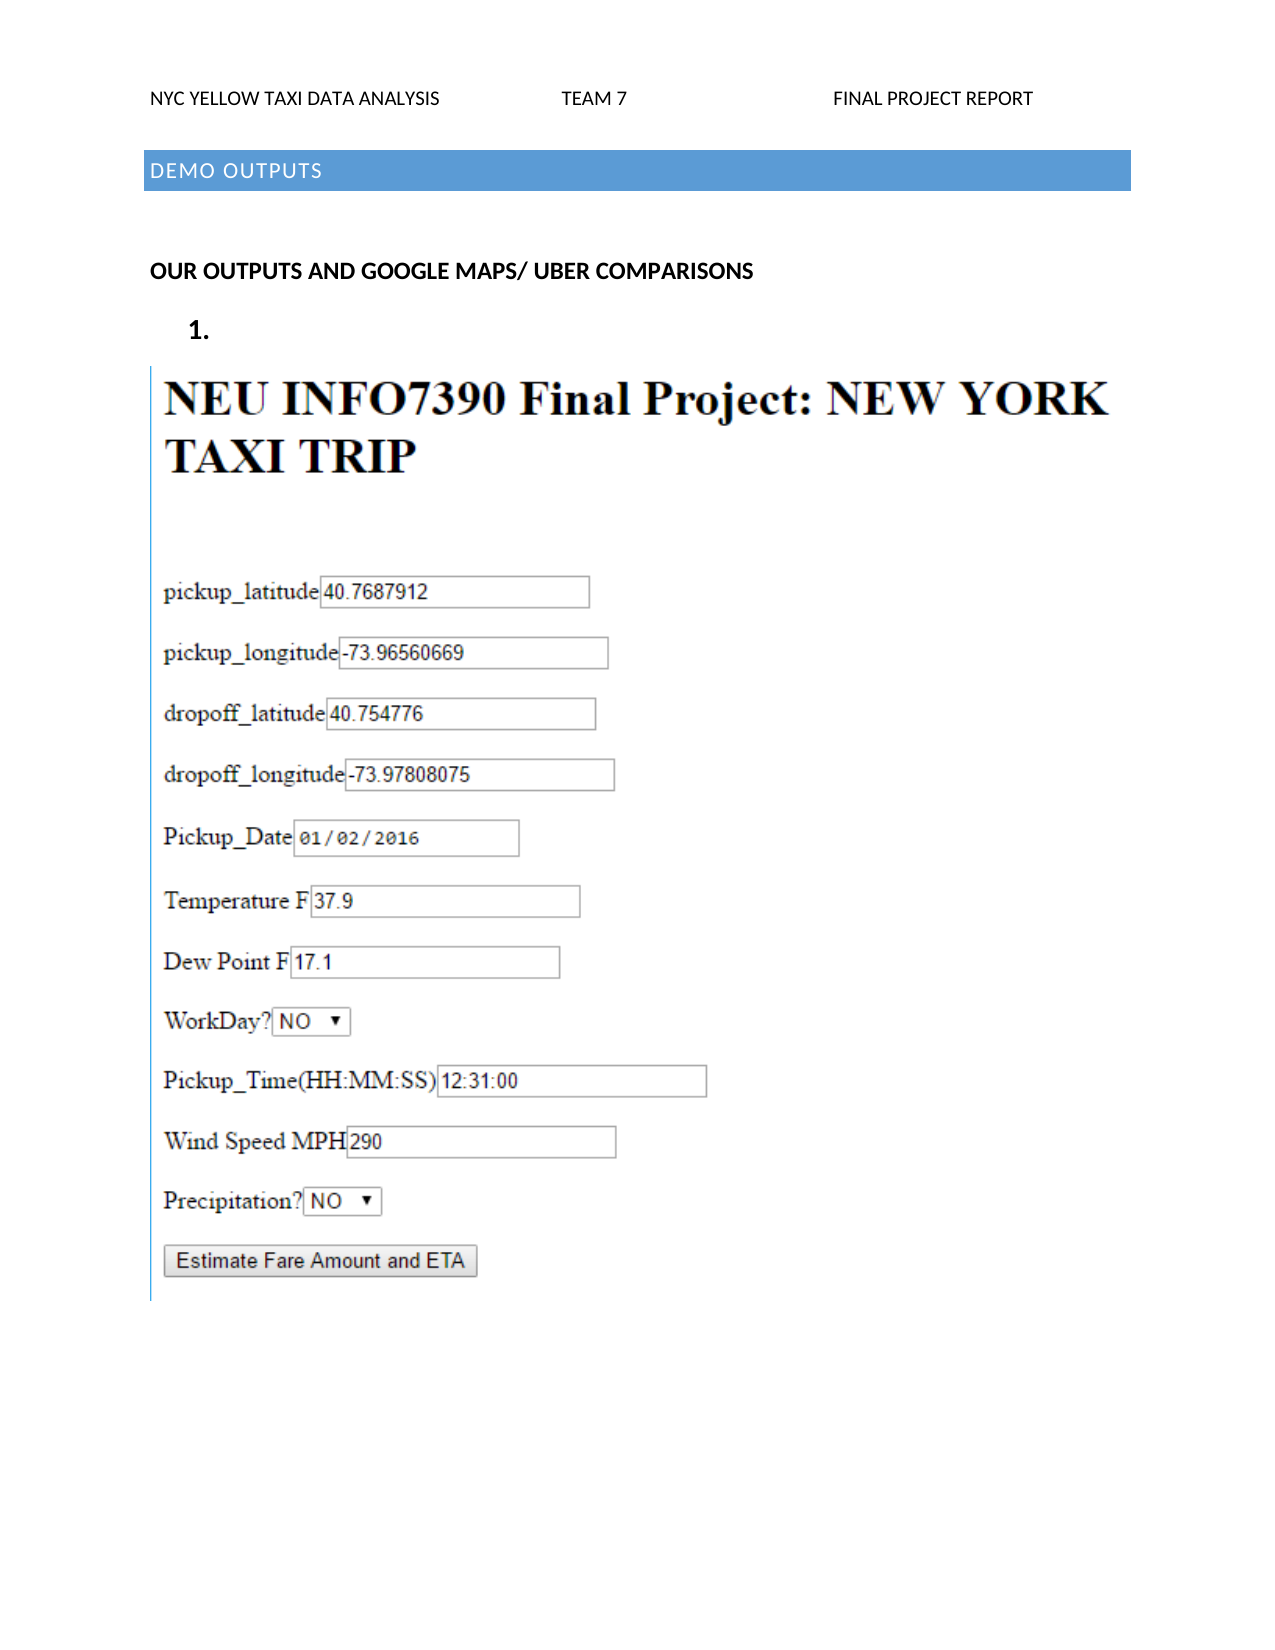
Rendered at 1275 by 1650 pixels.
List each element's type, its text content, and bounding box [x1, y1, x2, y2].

picture [150, 366, 1125, 1301]
subtitle DEMO OUTPUTS [150, 156, 1125, 184]
text OUR OUTPUTS AND GOOGLE MAPS/ UBER COMPARISONS [150, 255, 1125, 286]
